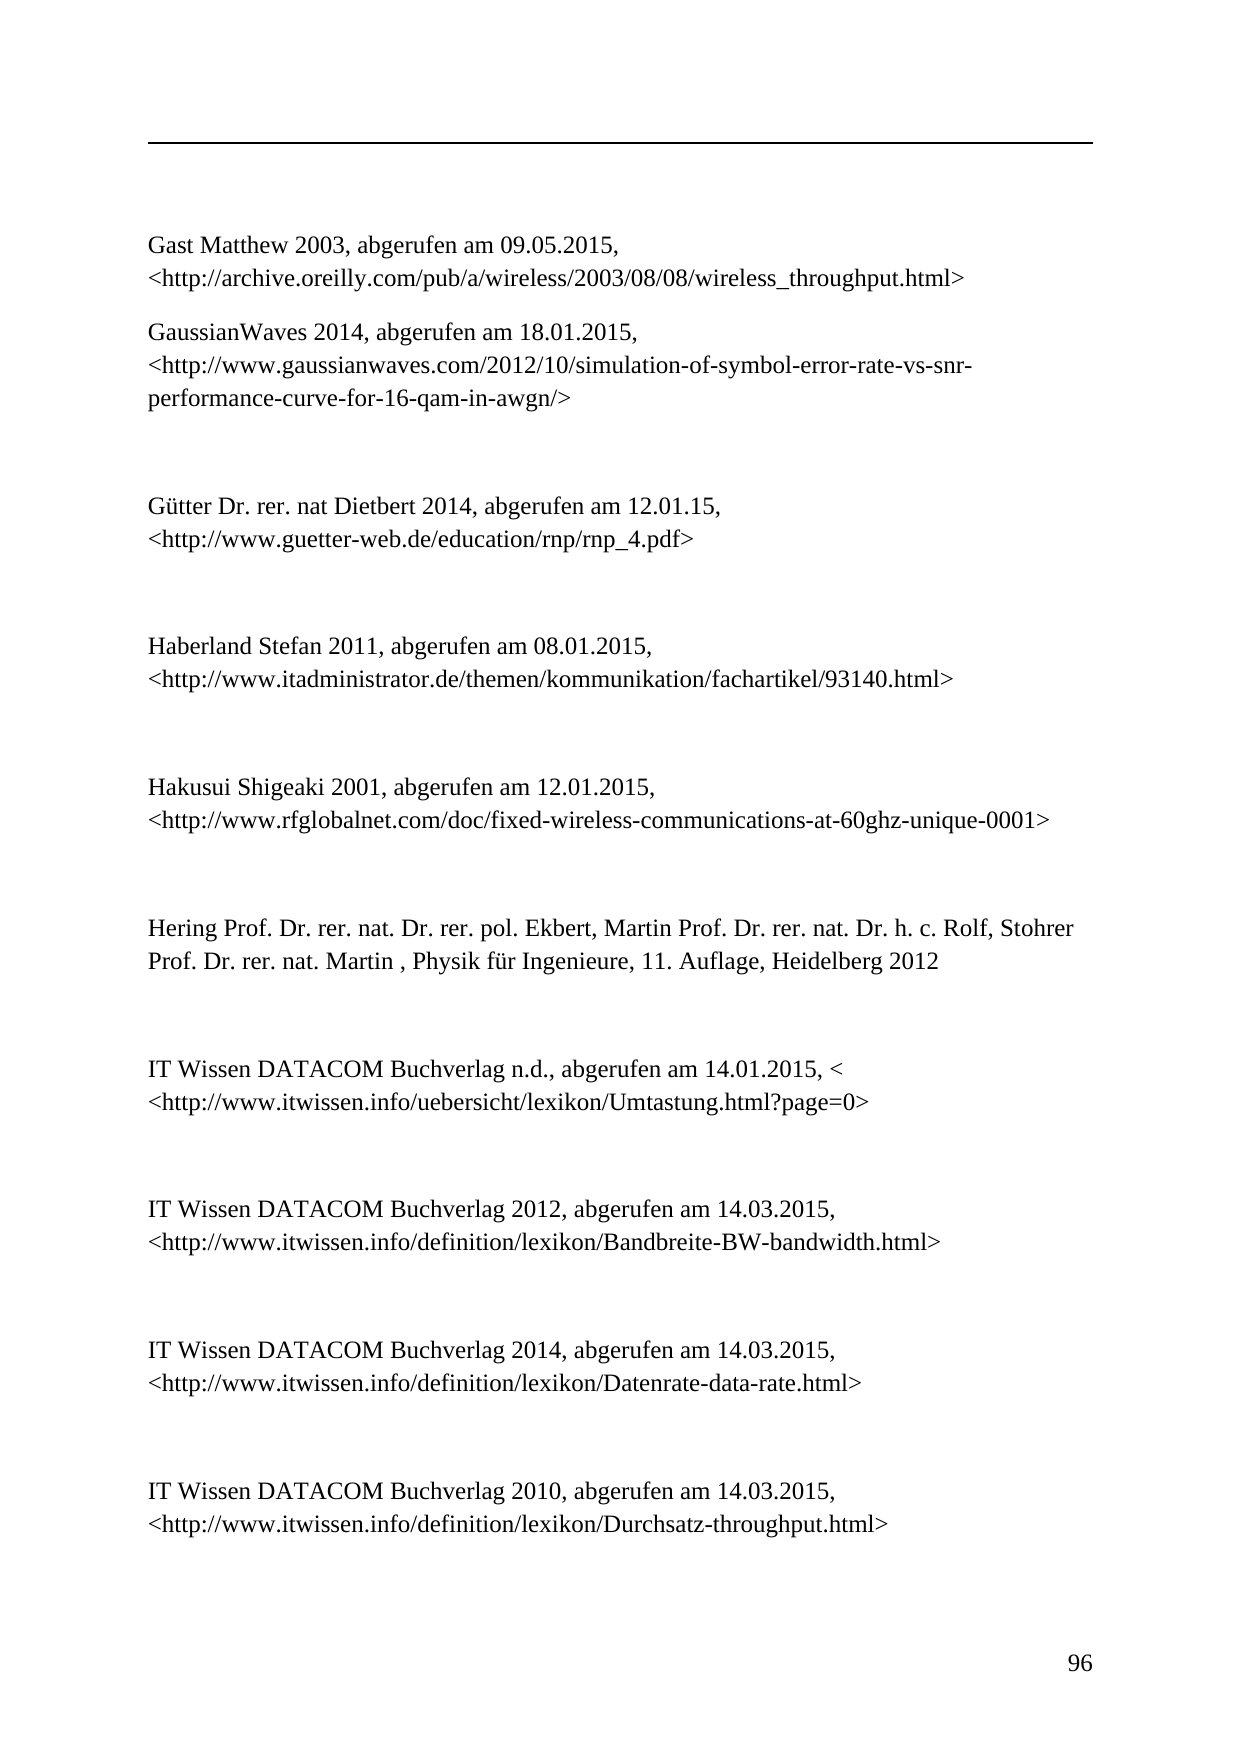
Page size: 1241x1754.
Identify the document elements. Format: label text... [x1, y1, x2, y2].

text Gast Matthew 2003, abgerufen am 09.05.2015, <http://archive.oreilly.com/pub/a/wireless/2003/08/08/wireless_throughput.html> [148, 230, 1093, 292]
text IT Wissen DATACOM Buchverlag 2010, abgerufen am 14.03.2015, <http://www.itwissen.info/definition/lexikon/Durchsatz-throughput.html> [148, 1476, 1093, 1538]
text IT Wissen DATACOM Buchverlag n.d., abgerufen am 14.01.2015, < <http://www.itwissen.info/uebersicht/lexikon/Umtastung.html?page=0> [148, 1054, 1093, 1115]
text Hakusui Shigeaki 2001, abgerufen am 12.01.2015, <http://www.rfglobalnet.com/doc/fixed-wireless-communications-at-60ghz-unique-0001> [148, 772, 1093, 834]
text Hering Prof. Dr. rer. nat. Dr. rer. pol. Ekbert, Martin Prof. Dr. rer. nat. Dr. h. c. Rolf, Stohrer Prof. Dr. rer. nat. Martin , Physik für Ingenieure, 11. Auflage, Heidelberg 2012 [148, 913, 1093, 975]
text Haberland Stefan 2011, abgerufen am 08.01.2015, <http://www.itadministrator.de/themen/kommunikation/fachartikel/93140.html> [148, 631, 1093, 693]
text GaussianWaves 2014, abgerufen am 18.01.2015, <http://www.gaussianwaves.com/2012/10/simulation-of-symbol-error-rate-vs-snr-performance-curve-for-16-qam-in-awgn/> [148, 317, 1093, 412]
text IT Wissen DATACOM Buchverlag 2014, abgerufen am 14.03.2015, <http://www.itwissen.info/definition/lexikon/Datenrate-data-rate.html> [148, 1335, 1093, 1397]
text Gütter Dr. rer. nat Dietbert 2014, abgerufen am 12.01.15, <http://www.guetter-web.de/education/rnp/rnp_4.pdf> [148, 491, 1093, 552]
text IT Wissen DATACOM Buchverlag 2012, abgerufen am 14.03.2015, <http://www.itwissen.info/definition/lexikon/Bandbreite-BW-bandwidth.html> [148, 1194, 1093, 1256]
